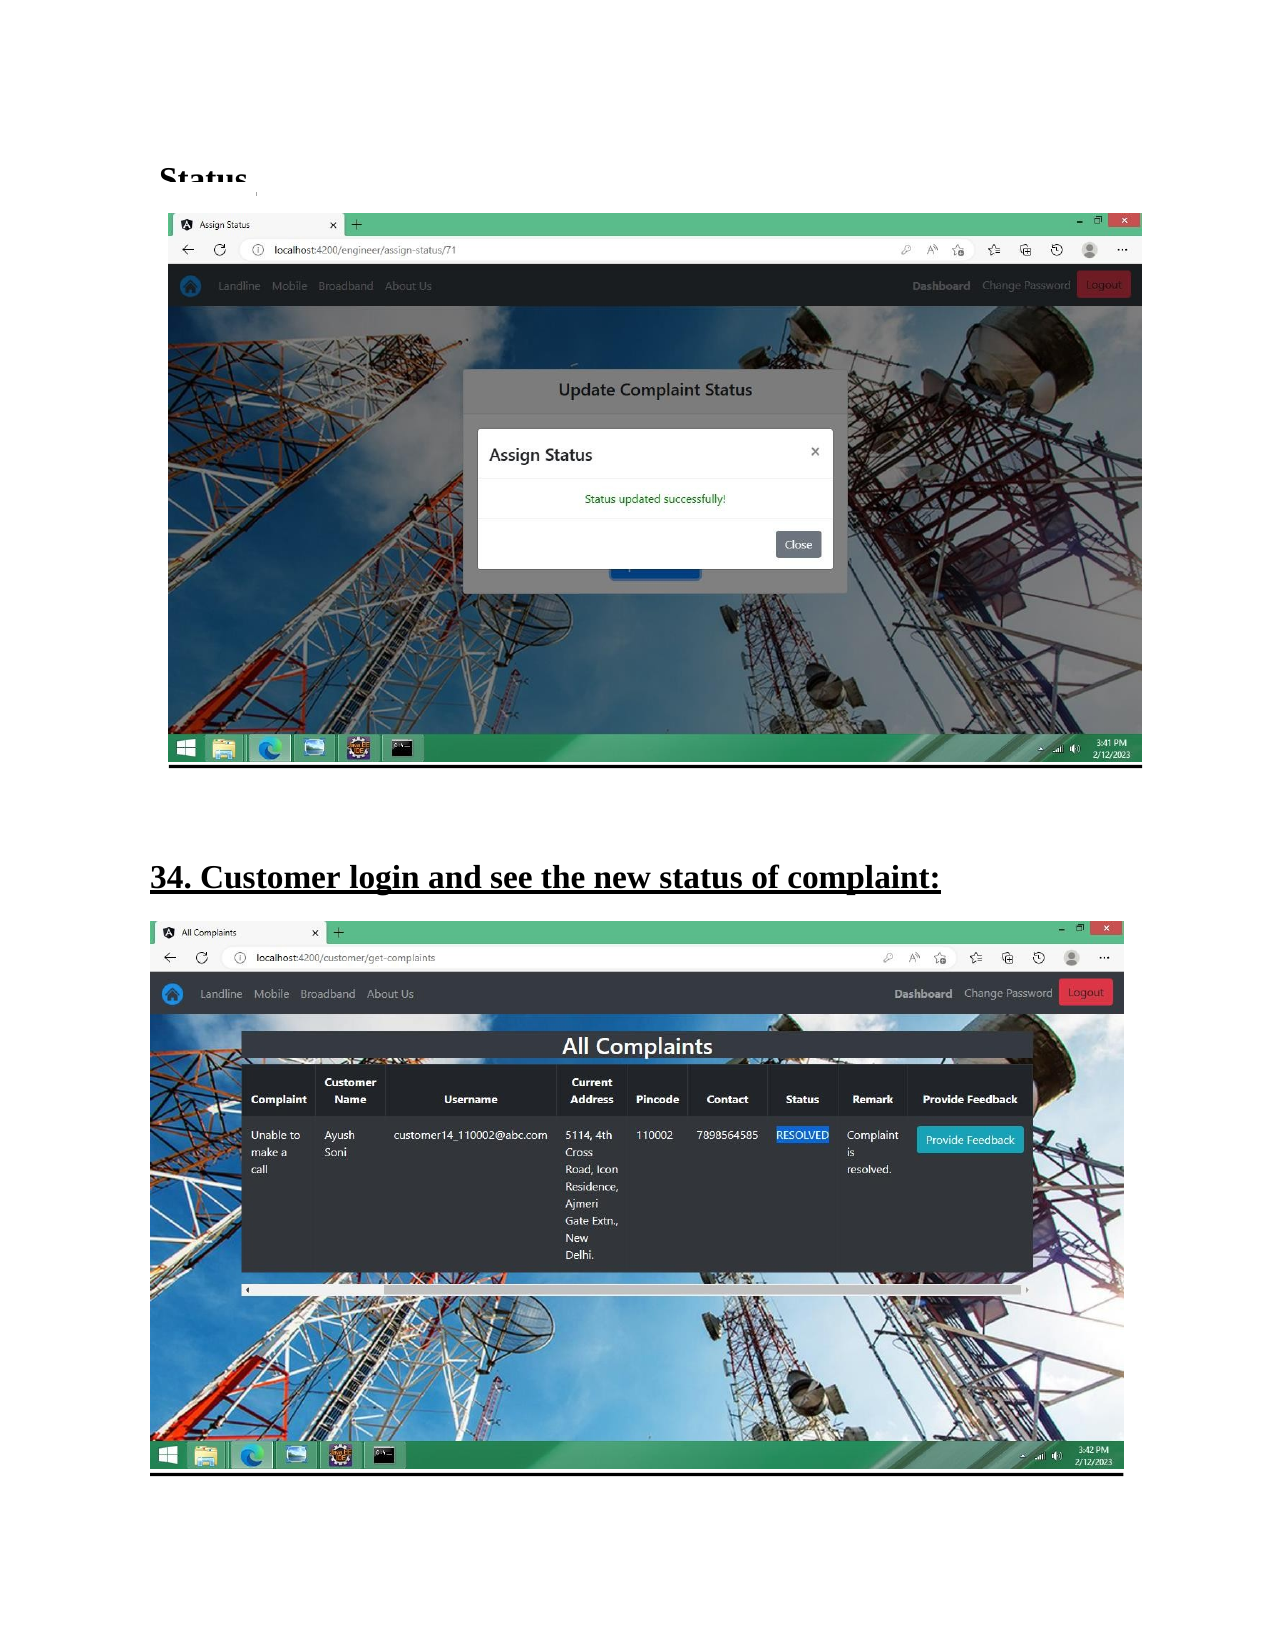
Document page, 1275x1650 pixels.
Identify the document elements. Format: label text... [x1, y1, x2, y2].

picture [150, 921, 1124, 1469]
list Customer login and see the new status of complaint: [150, 857, 1137, 895]
picture [168, 213, 1142, 762]
